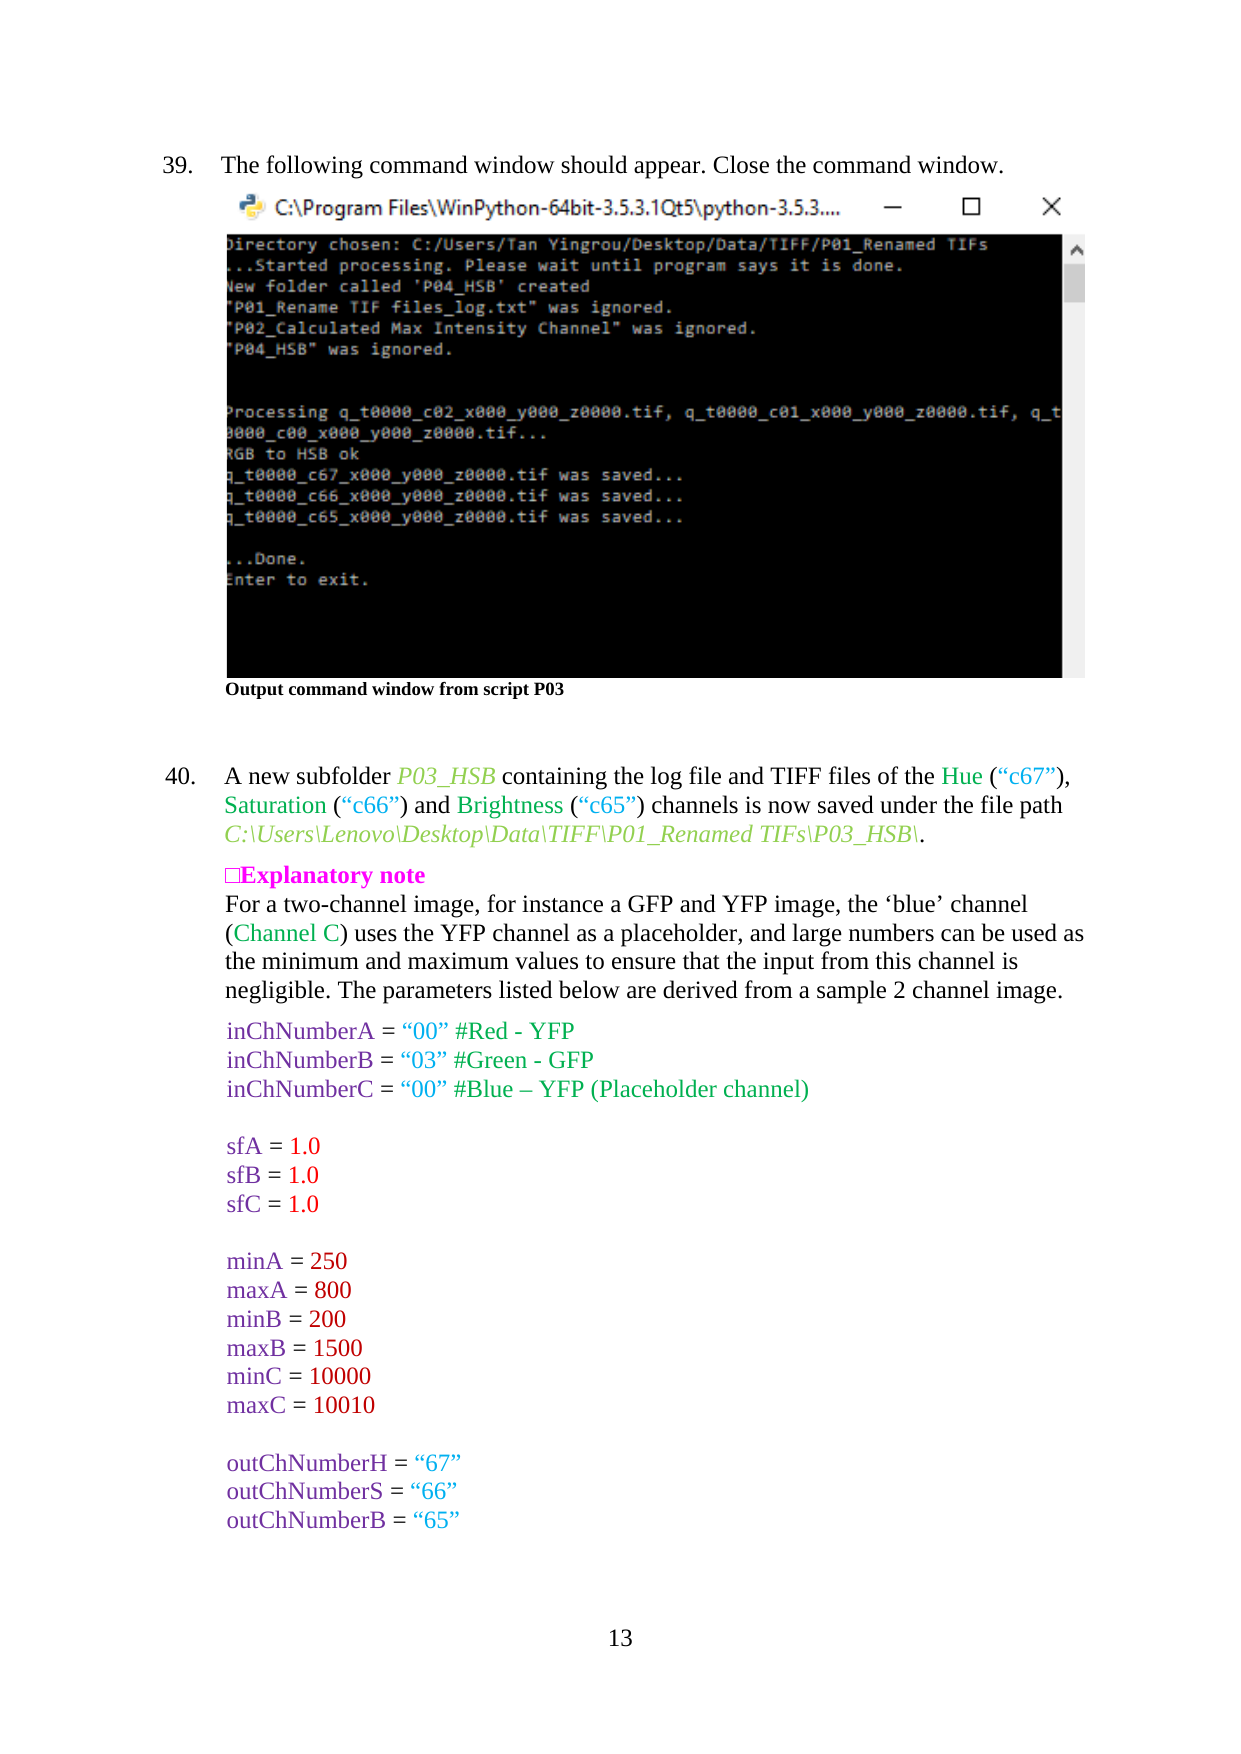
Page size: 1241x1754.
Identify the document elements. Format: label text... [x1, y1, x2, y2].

text inChNumberA = “00” #Red - YFP [225, 1016, 1090, 1045]
list The following command window should appear. Close the command window. [162, 150, 1090, 179]
text inChNumberB = “03” #Green - GFP [225, 1045, 1090, 1074]
picture [226, 191, 1085, 678]
text minC = 10000 [225, 1361, 1090, 1390]
text inChNumberC = “00” #Blue – YFP (Placeholder channel) [225, 1074, 1090, 1103]
text maxC = 10010 [225, 1390, 1090, 1419]
text outChNumberS = “66” [225, 1476, 1090, 1505]
text maxA = 800 [225, 1275, 1090, 1304]
text sfA = 1.0 [225, 1131, 1090, 1160]
text outChNumberH = “67” [225, 1448, 1090, 1476]
text minB = 200 [225, 1304, 1090, 1333]
text sfC = 1.0 [225, 1189, 1090, 1218]
text outChNumberB = “65” [225, 1505, 1090, 1534]
text sfB = 1.0 [225, 1160, 1090, 1189]
list A new subfolder P03_HSB containing the log file and TIFF files of the Hue (“c67”), Saturation (“c66”) and Brightness (“c65”) channels is now saved under the file path C:\Users\Lenovo\Desktop\Data\TIFF\P01_Renamed TIFs\P03_HSB\. [165, 761, 1090, 848]
text Output command window from script P03 [150, 678, 1090, 699]
text minA = 250 [225, 1246, 1090, 1275]
text maxB = 1500 [225, 1333, 1090, 1361]
text □Explanatory note [162, 860, 1090, 889]
text For a two-channel image, for instance a GFP and YFP image, the ‘blue’ channel (Channel C) uses the YFP channel as a placeholder, and large numbers can be used as the minimum and maximum values to ensure that the input from this channel is negligible. The parameters listed below are derived from a sample 2 channel image. [225, 889, 1090, 1004]
